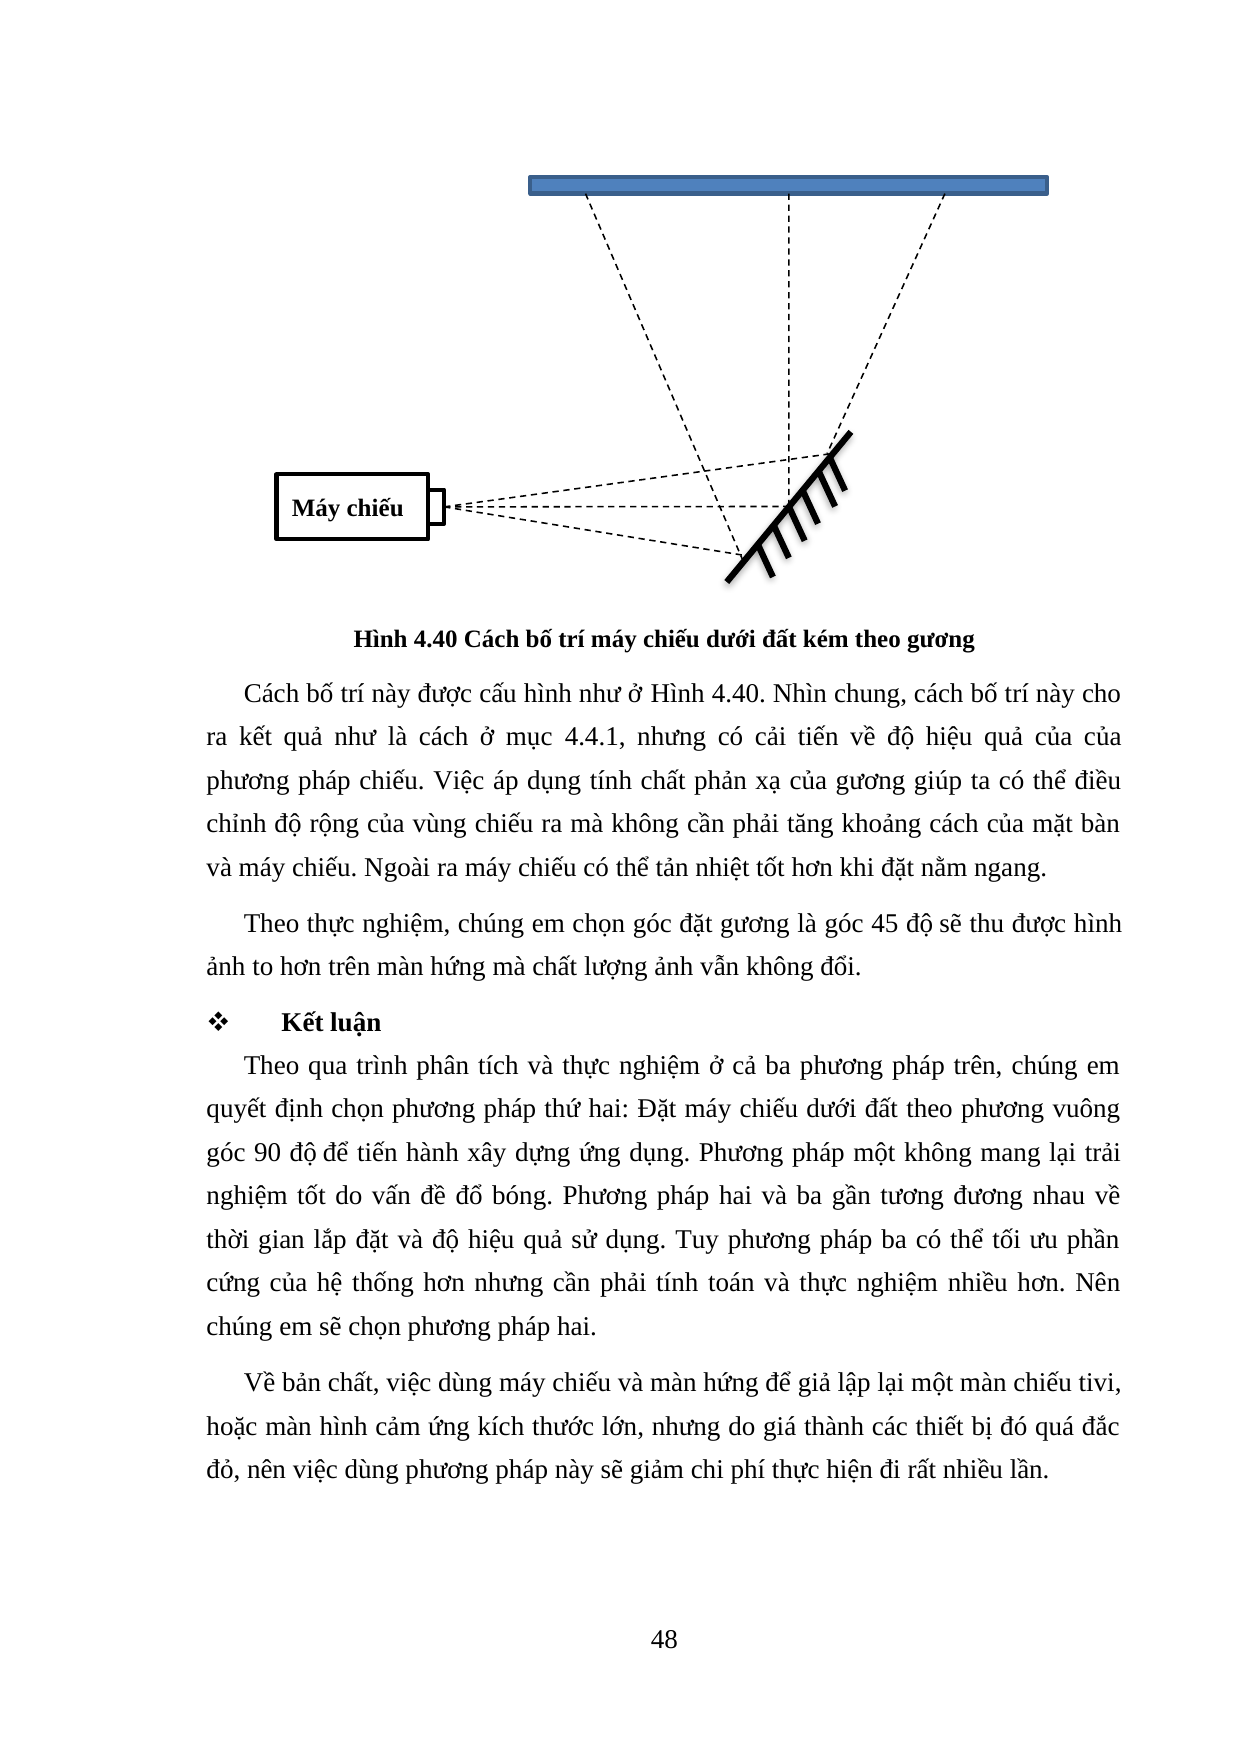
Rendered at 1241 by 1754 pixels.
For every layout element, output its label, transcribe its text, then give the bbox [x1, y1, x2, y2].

text Theo thực nghiệm, chúng em chọn góc đặt gương là góc 45 độ sẽ thu được hình ảnh to hơn trên màn hứng mà chất lượng ảnh vẫn không đổi. [206, 907, 1122, 982]
text Hình 4.7 Cách bố trí máy chiếu dưới đất kém theo gương [206, 624, 1122, 653]
text Theo qua trình phân tích và thực nghiệm ở cả ba phương pháp trên, chúng em quyết định chọn phương pháp thứ hai: Đặt máy chiếu dưới đất theo phương vuông góc 90 độ để tiến hành xây dựng ứng dụng. Phương pháp một không mang lại trải nghiệm tốt do vấn đề đổ bóng. Phương pháp hai và ba gần tương đương nhau về thời gian lắp đặt và độ hiệu quả sử dụng. Tuy phương pháp ba có thể tối ưu phần cứng của hệ thống hơn nhưng cần phải tính toán và thực nghiệm nhiều hơn. Nên chúng em sẽ chọn phương pháp hai. [206, 1049, 1122, 1341]
text Về bản chất, việc dùng máy chiếu và màn hứng để giả lập lại một màn chiếu tivi, hoặc màn hình cảm ứng kích thước lớn, nhưng do giá thành các thiết bị đó quá đắc đỏ, nên việc dùng phương pháp này sẽ giảm chi phí thực hiện đi rất nhiều lần. [206, 1366, 1122, 1484]
text Cách bố trí này được cấu hình như ở Hình 4.7. Nhìn chung, cách bố trí này cho ra kết quả như là cách ở mục 4.4.1, nhưng có cải tiến về độ hiệu quả của của phương pháp chiếu. Việc áp dụng tính chất phản xạ của gương giúp ta có thể điều chỉnh độ rộng của vùng chiếu ra mà không cần phải tăng khoảng cách của mặt bàn và máy chiếu. Ngoài ra máy chiếu có thể tản nhiệt tốt hơn khi đặt nằm ngang. [206, 677, 1122, 882]
text Kết luận [206, 1007, 1122, 1038]
